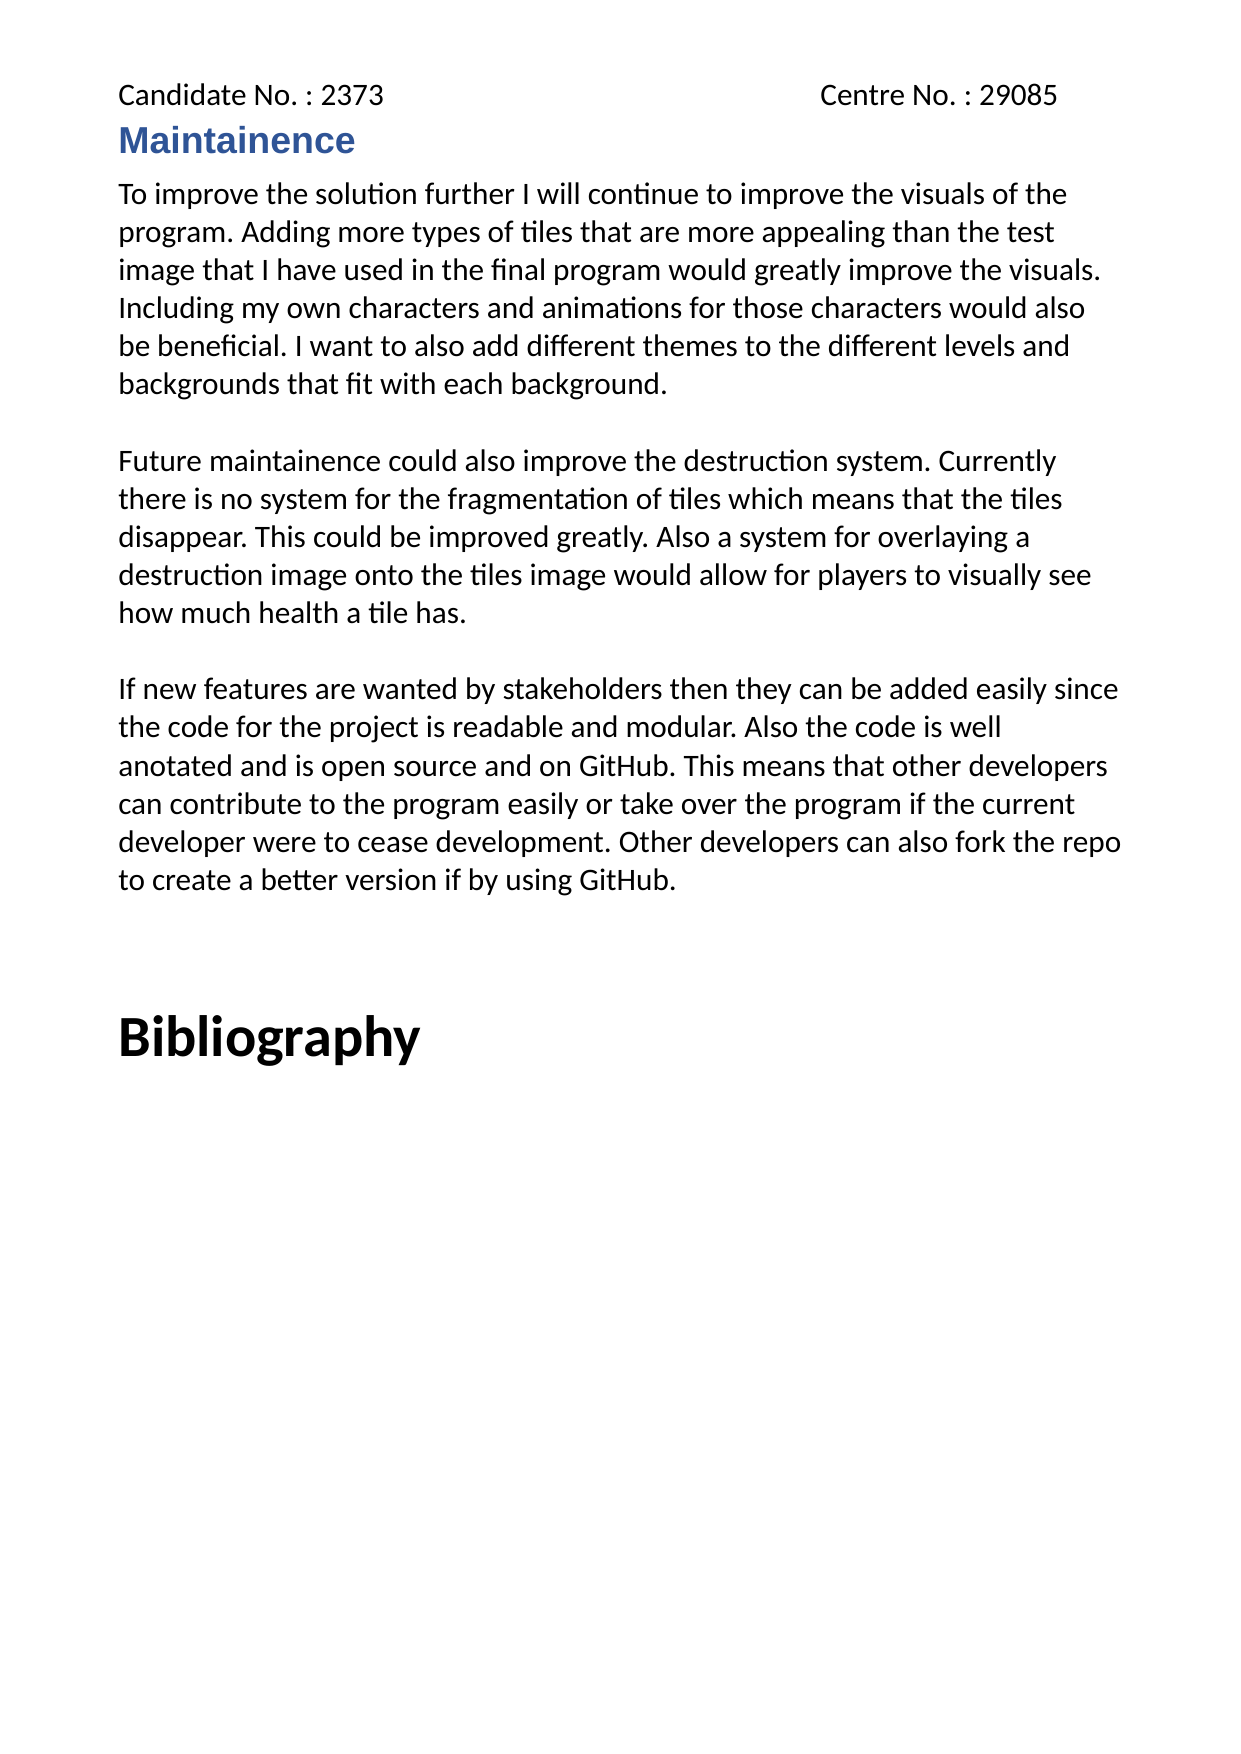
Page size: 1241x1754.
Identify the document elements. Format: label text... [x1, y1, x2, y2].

text To improve the solution further I will continue to improve the visuals of the program. Adding more types of tiles that are more appealing than the test image that I have used in the final program would greatly improve the visuals. Including my own characters and animations for those characters would also be beneficial. I want to also add different themes to the different levels and backgrounds that fit with each background. [118, 174, 1122, 402]
subtitle Bibliography [118, 999, 1122, 1071]
text Future maintainence could also improve the destruction system. Currently there is no system for the fragmentation of tiles which means that the tiles disappear. This could be improved greatly. Also a system for overlaying a destruction image onto the tiles image would allow for players to visually see how much health a tile has. [118, 441, 1122, 631]
text If new features are wanted by stakeholders then they can be added easily since the code for the project is readable and modular. Also the code is well anotated and is open source and on GitHub. This means that other developers can contribute to the program easily or take over the program if the current developer were to cease development. Other developers can also fork the repo to create a better version if by using GitHub. [118, 669, 1122, 898]
subtitle Maintainence [118, 118, 1122, 161]
